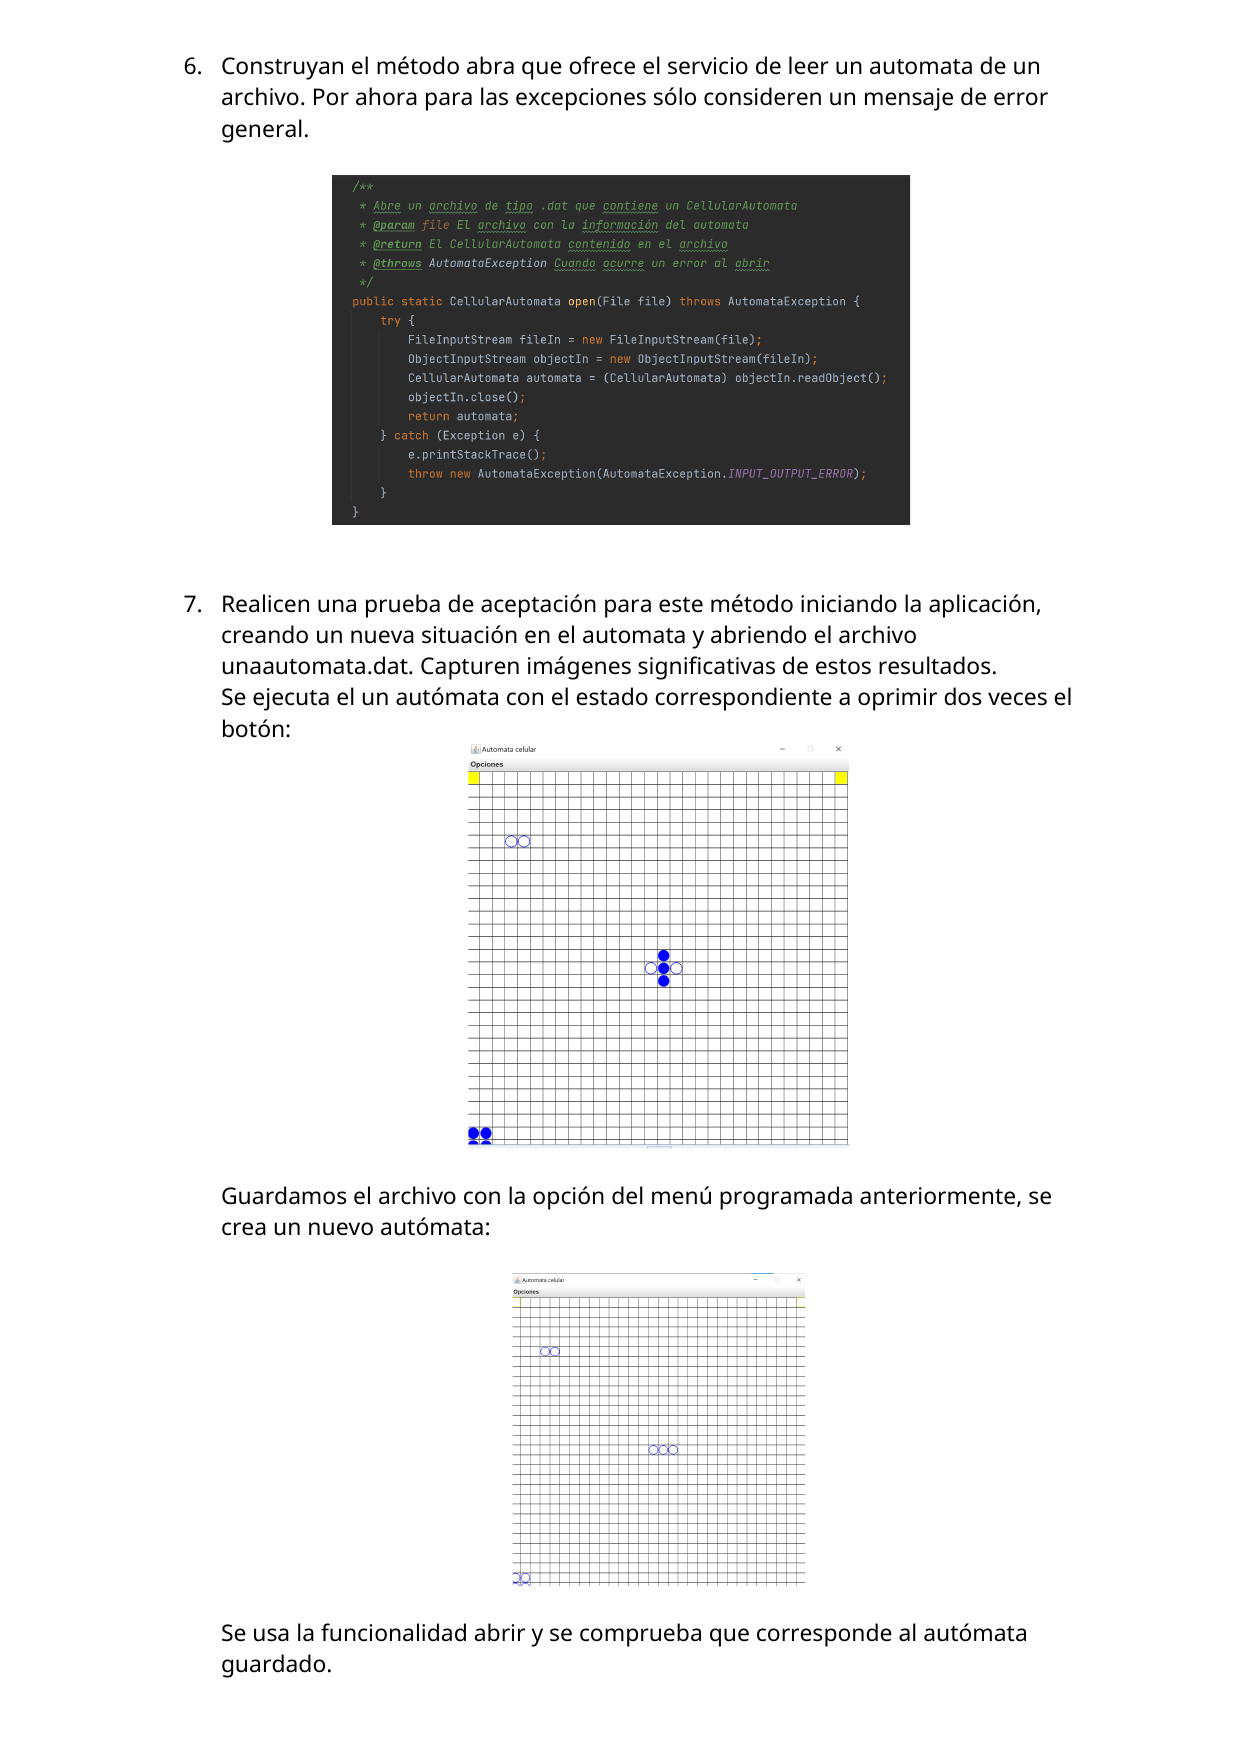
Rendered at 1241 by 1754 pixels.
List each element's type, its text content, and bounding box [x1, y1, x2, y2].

picture [468, 743, 850, 1149]
list Construyan el método abra que ofrece el servicio de leer un automata de un archivo. Por ahora para las excepciones sólo consideren un mensaje de error general. [183, 50, 1096, 144]
text Se usa la funcionalidad abrir y se comprueba que corresponde al autómata guardado. [221, 1617, 1096, 1679]
picture [512, 1273, 805, 1586]
text Se ejecuta el un autómata con el estado correspondiente a oprimir dos veces el botón: [221, 681, 1096, 744]
picture [332, 175, 911, 525]
text Guardamos el archivo con la opción del menú programada anteriormente, se crea un nuevo autómata: [221, 1180, 1096, 1243]
list Realicen una prueba de aceptación para este método iniciando la aplicación, creando un nueva situación en el automata y abriendo el archivo unaautomata.dat. Capturen imágenes significativas de estos resultados. [183, 587, 1096, 681]
